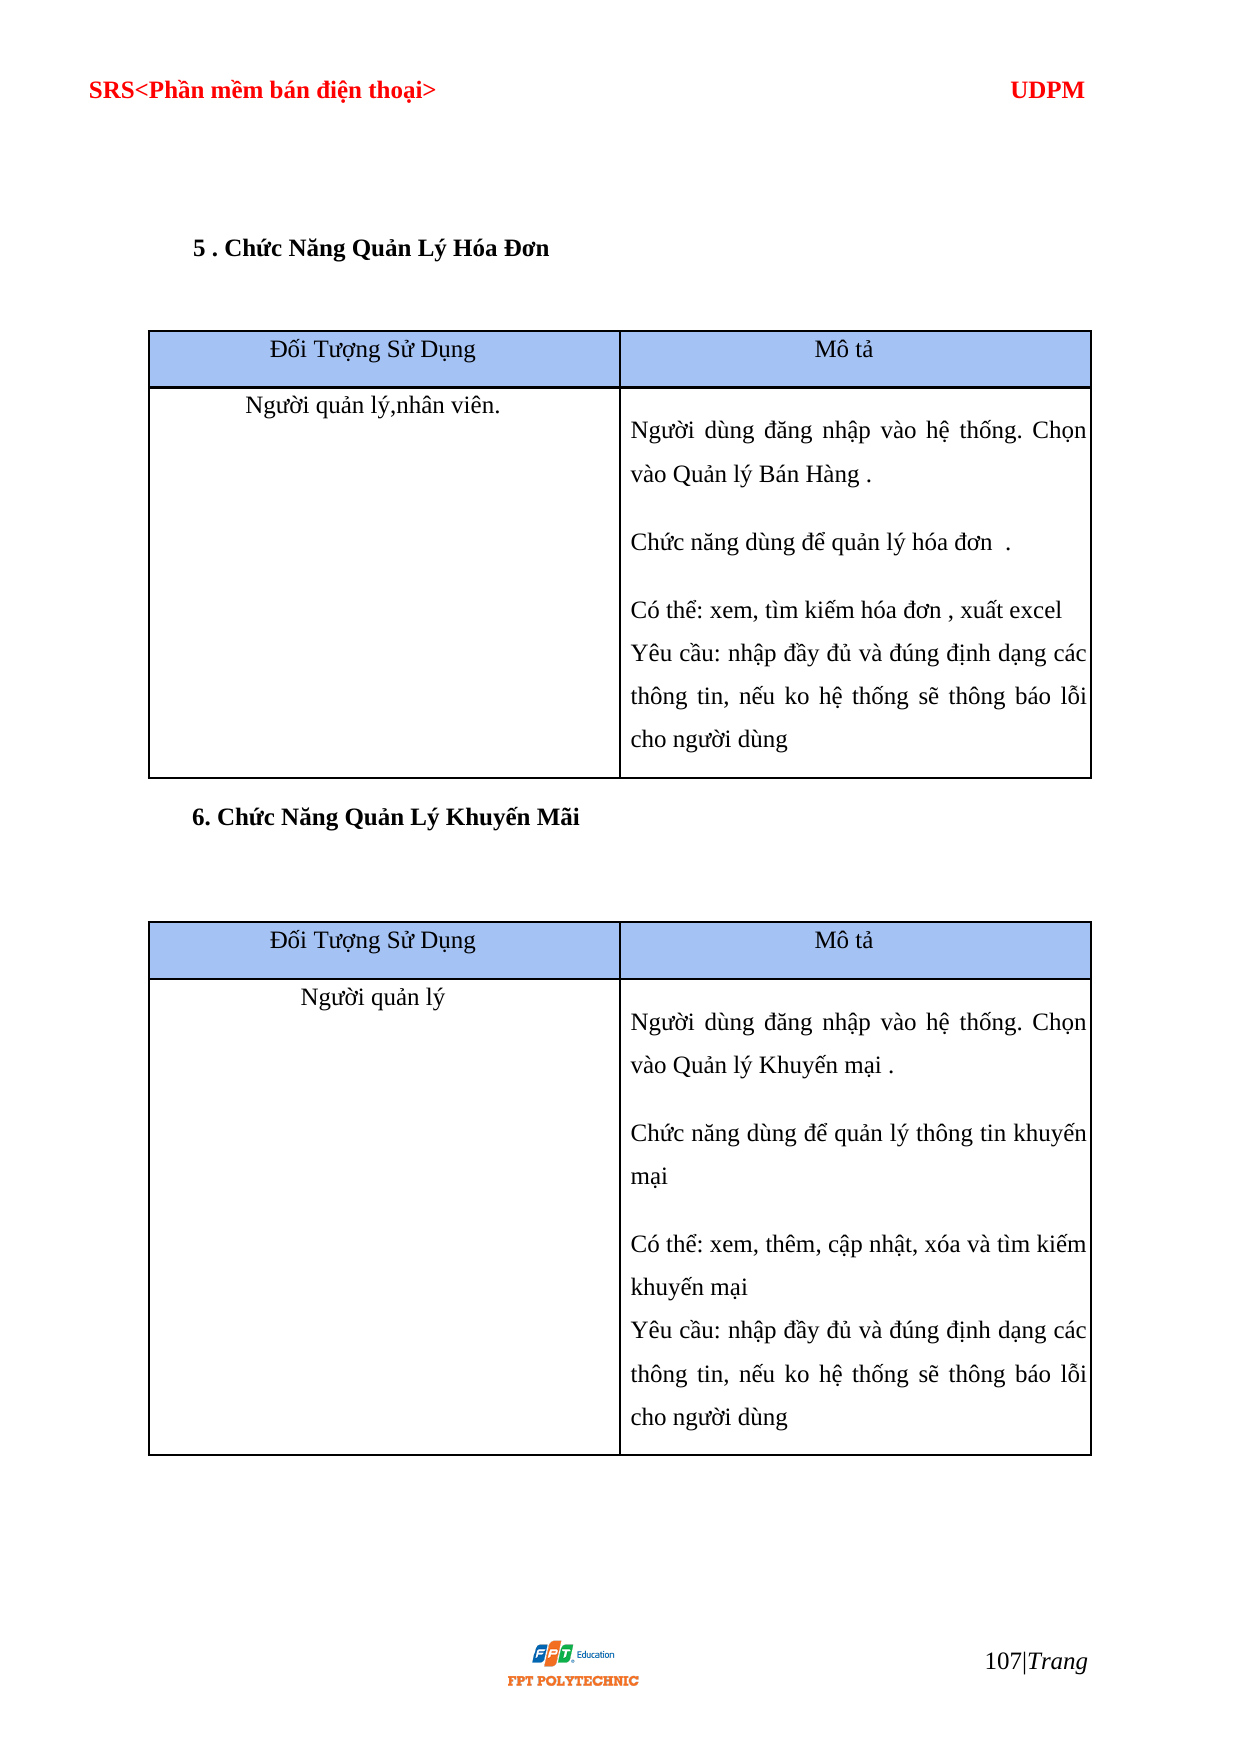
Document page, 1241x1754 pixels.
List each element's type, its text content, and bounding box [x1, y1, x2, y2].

table_header Đối Tượng Sử Dụng [150, 923, 619, 978]
table_cell Người quản lý,nhân viên. [150, 389, 619, 777]
table_cell Người dùng đăng nhập vào hệ thống. Chọn vào Quản lý Khuyến mại . Chức năng dùng để quản lý thông tin khuyến mại Có thể: xem, thêm, cập nhật, xóa và tìm kiếm khuyến mại Yêu cầu: nhập đầy đủ và đúng định dạng các thông tin, nếu ko hệ thống sẽ thông báo lỗi cho người dùng [621, 980, 1090, 1454]
picture [503, 1634, 643, 1696]
table_header Mô tả [621, 332, 1090, 386]
table_cell Người dùng đăng nhập vào hệ thống. Chọn vào Quản lý Bán Hàng . Chức năng dùng để quản lý hóa đơn . Có thể: xem, tìm kiếm hóa đơn , xuất excel Yêu cầu: nhập đầy đủ và đúng định dạng các thông tin, nếu ko hệ thống sẽ thông báo lỗi cho người dùng [621, 389, 1090, 777]
table_cell Người quản lý [150, 980, 619, 1454]
subtitle 6. Chức Năng Quản Lý Khuyến Mãi [148, 802, 1090, 830]
subtitle 5 . Chức Năng Quản Lý Hóa Đơn [193, 233, 1090, 262]
table_header Mô tả [621, 923, 1090, 978]
table_header Đối Tượng Sử Dụng [150, 332, 619, 386]
